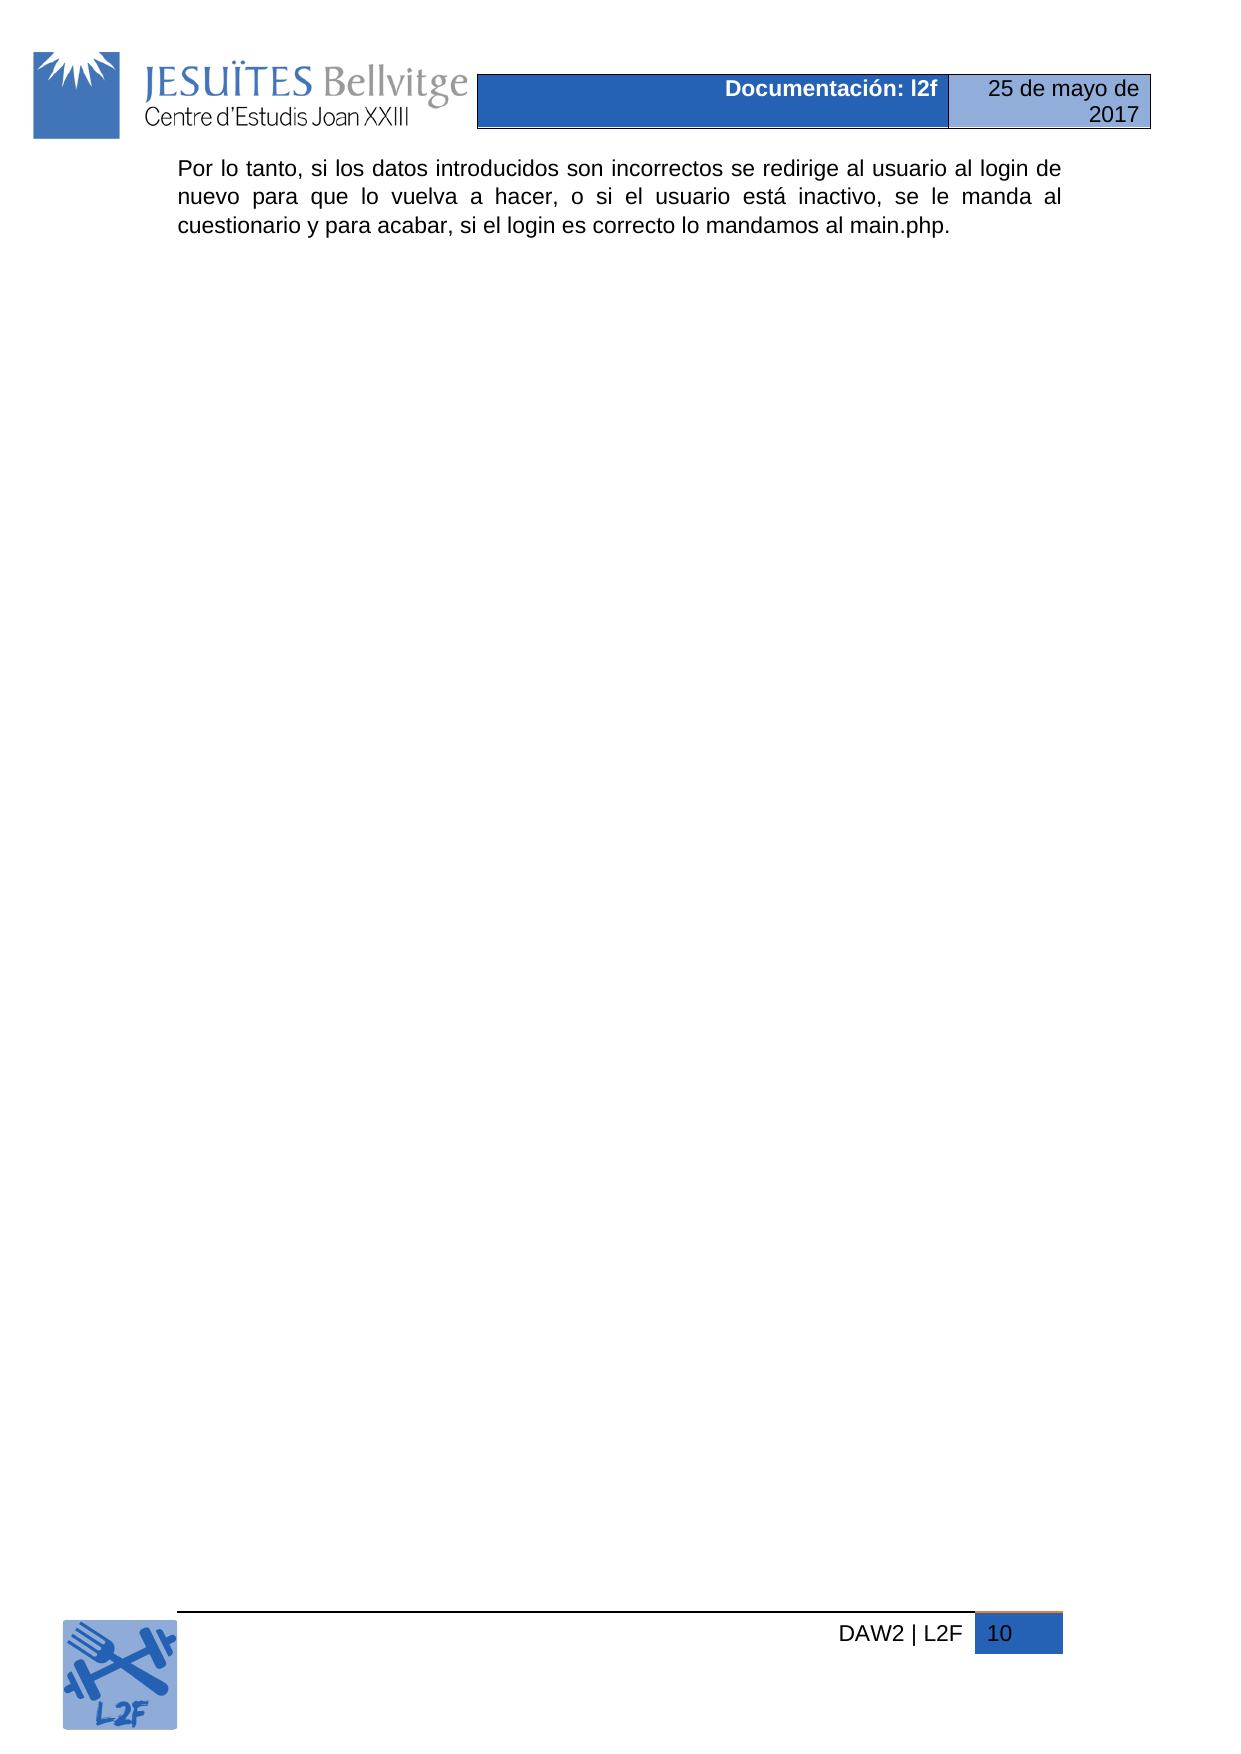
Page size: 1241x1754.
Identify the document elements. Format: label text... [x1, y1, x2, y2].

picture [33, 52, 488, 139]
text Por lo tanto, si los datos introducidos son incorrectos se redirige al usuario al login de nuevo para que lo vuelva a hacer, o si el usuario está inactivo, se le manda al cuestionario y para acabar, si el login es correcto lo mandamos al main.php. [177, 155, 1063, 238]
picture [62, 1620, 178, 1731]
